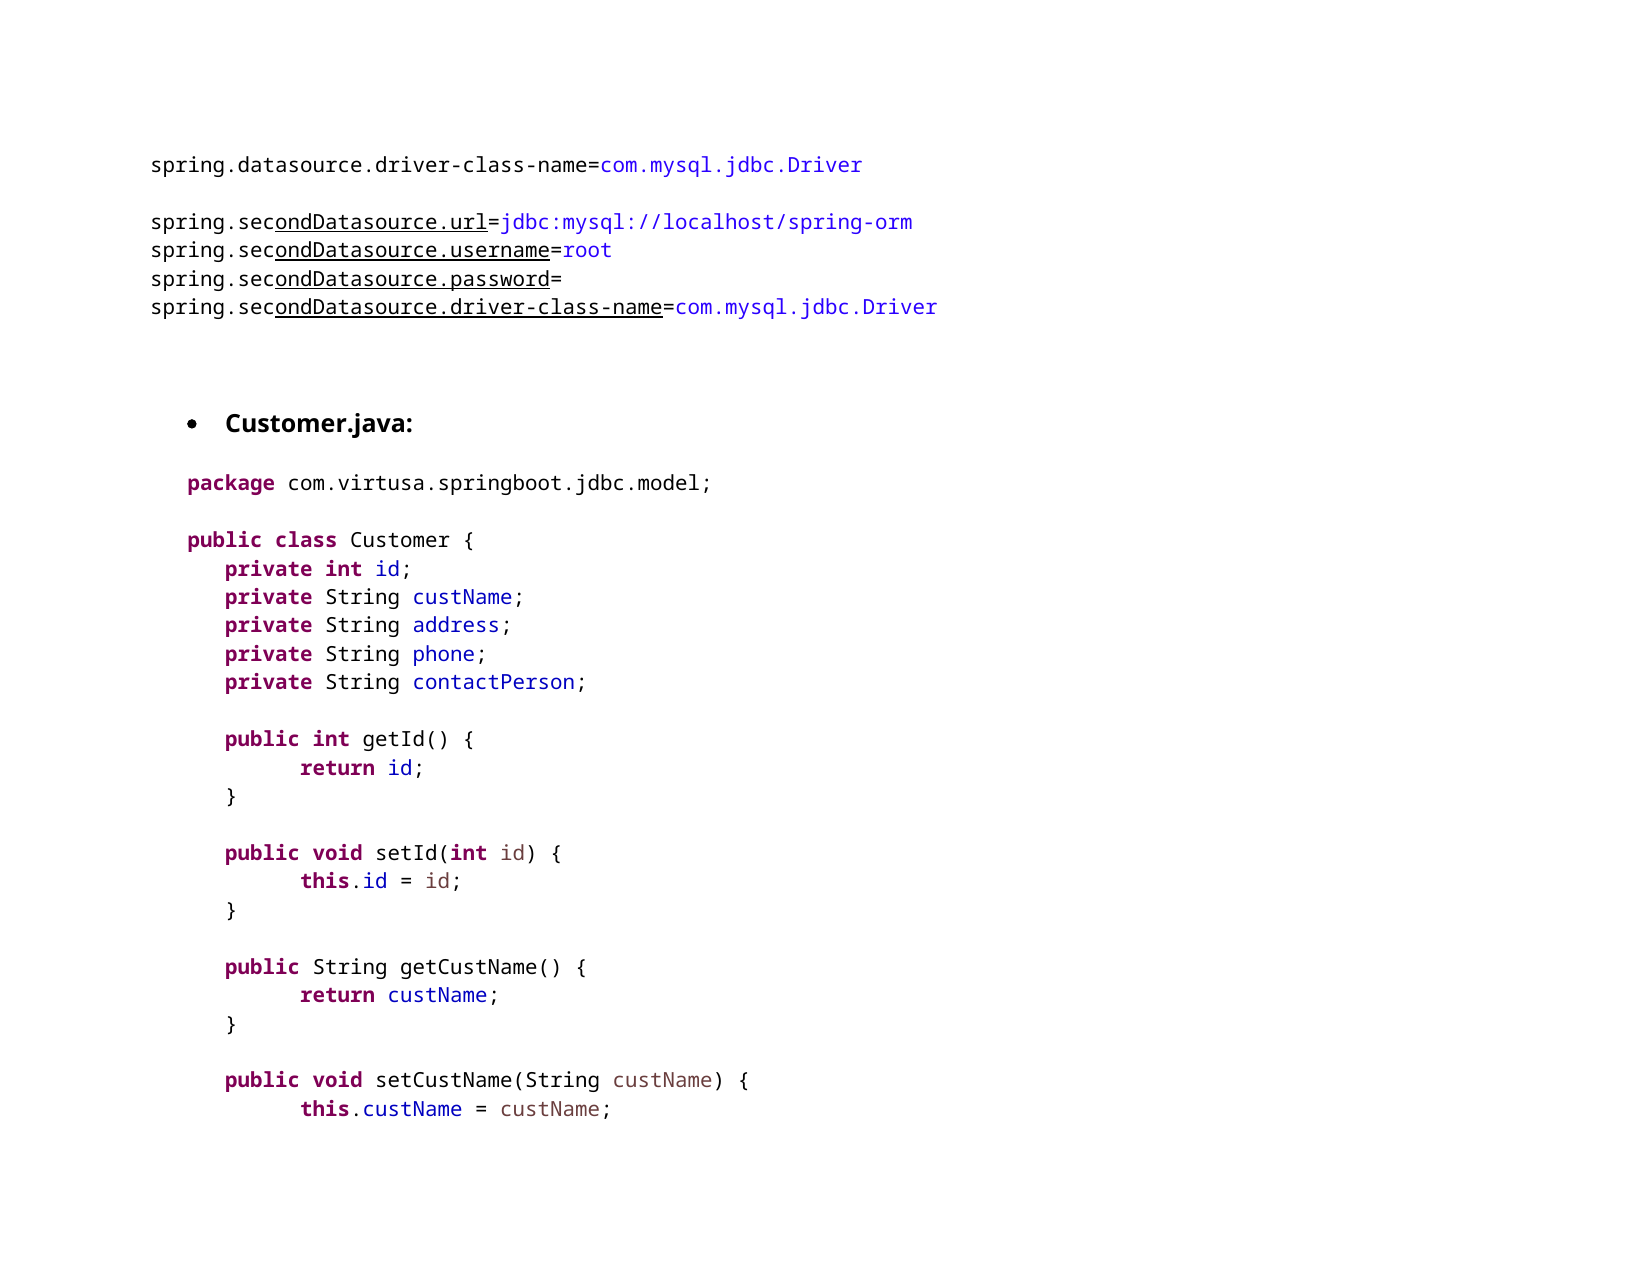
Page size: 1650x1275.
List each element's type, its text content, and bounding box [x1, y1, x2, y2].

text public void setId(int id) { [187, 838, 1500, 867]
text private String phone; [187, 639, 1500, 667]
text private String contactPerson; [187, 667, 1500, 696]
text return id; [187, 753, 1500, 781]
text public String getCustName() { [187, 952, 1500, 980]
text } [187, 895, 1500, 923]
text return custName; [187, 980, 1500, 1009]
text public int getId() { [187, 724, 1500, 753]
text private int id; [187, 554, 1500, 582]
text spring.secondDatasource.username=root [150, 235, 1500, 264]
text public void setCustName(String custName) { [187, 1066, 1500, 1094]
text public class Customer { [187, 525, 1500, 554]
text package com.virtusa.springboot.jdbc.model; [187, 468, 1500, 497]
text } [187, 781, 1500, 810]
text } [187, 1009, 1500, 1037]
text this.custName = custName; [187, 1094, 1500, 1122]
text spring.datasource.driver-class-name=com.mysql.jdbc.Driver [150, 150, 1500, 178]
text spring.secondDatasource.password= [150, 264, 1500, 292]
list Customer.java: [187, 406, 1500, 440]
text private String custName; [187, 582, 1500, 611]
text private String address; [187, 611, 1500, 639]
text spring.secondDatasource.driver-class-name=com.mysql.jdbc.Driver [150, 292, 1500, 321]
text this.id = id; [187, 867, 1500, 895]
text spring.secondDatasource.url=jdbc:mysql://localhost/spring-orm [150, 207, 1500, 235]
